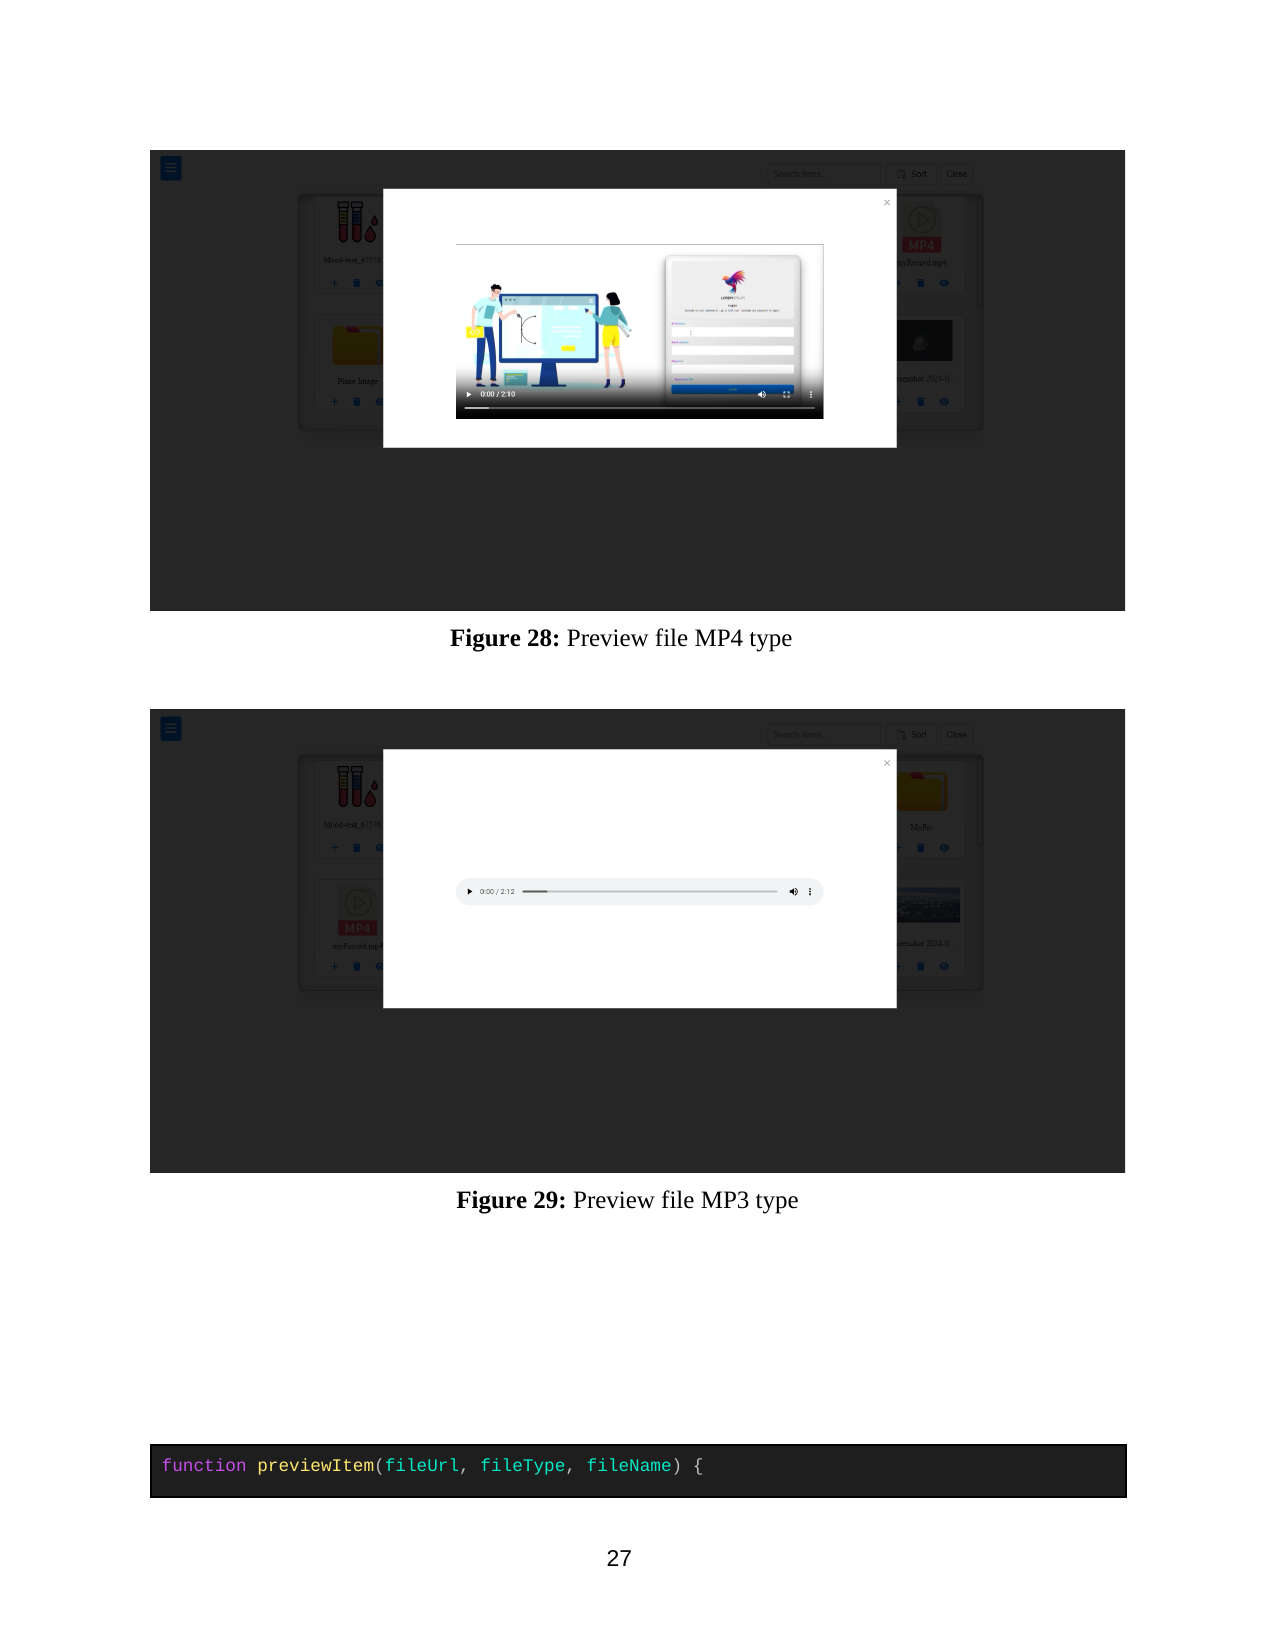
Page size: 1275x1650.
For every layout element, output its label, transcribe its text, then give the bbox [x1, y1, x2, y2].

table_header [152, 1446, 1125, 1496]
text Figure 29: Preview file MP3 type [150, 1185, 1125, 1214]
picture [150, 150, 1125, 611]
picture [150, 709, 1125, 1173]
text Figure 28: Preview file MP4 type [150, 623, 1125, 652]
